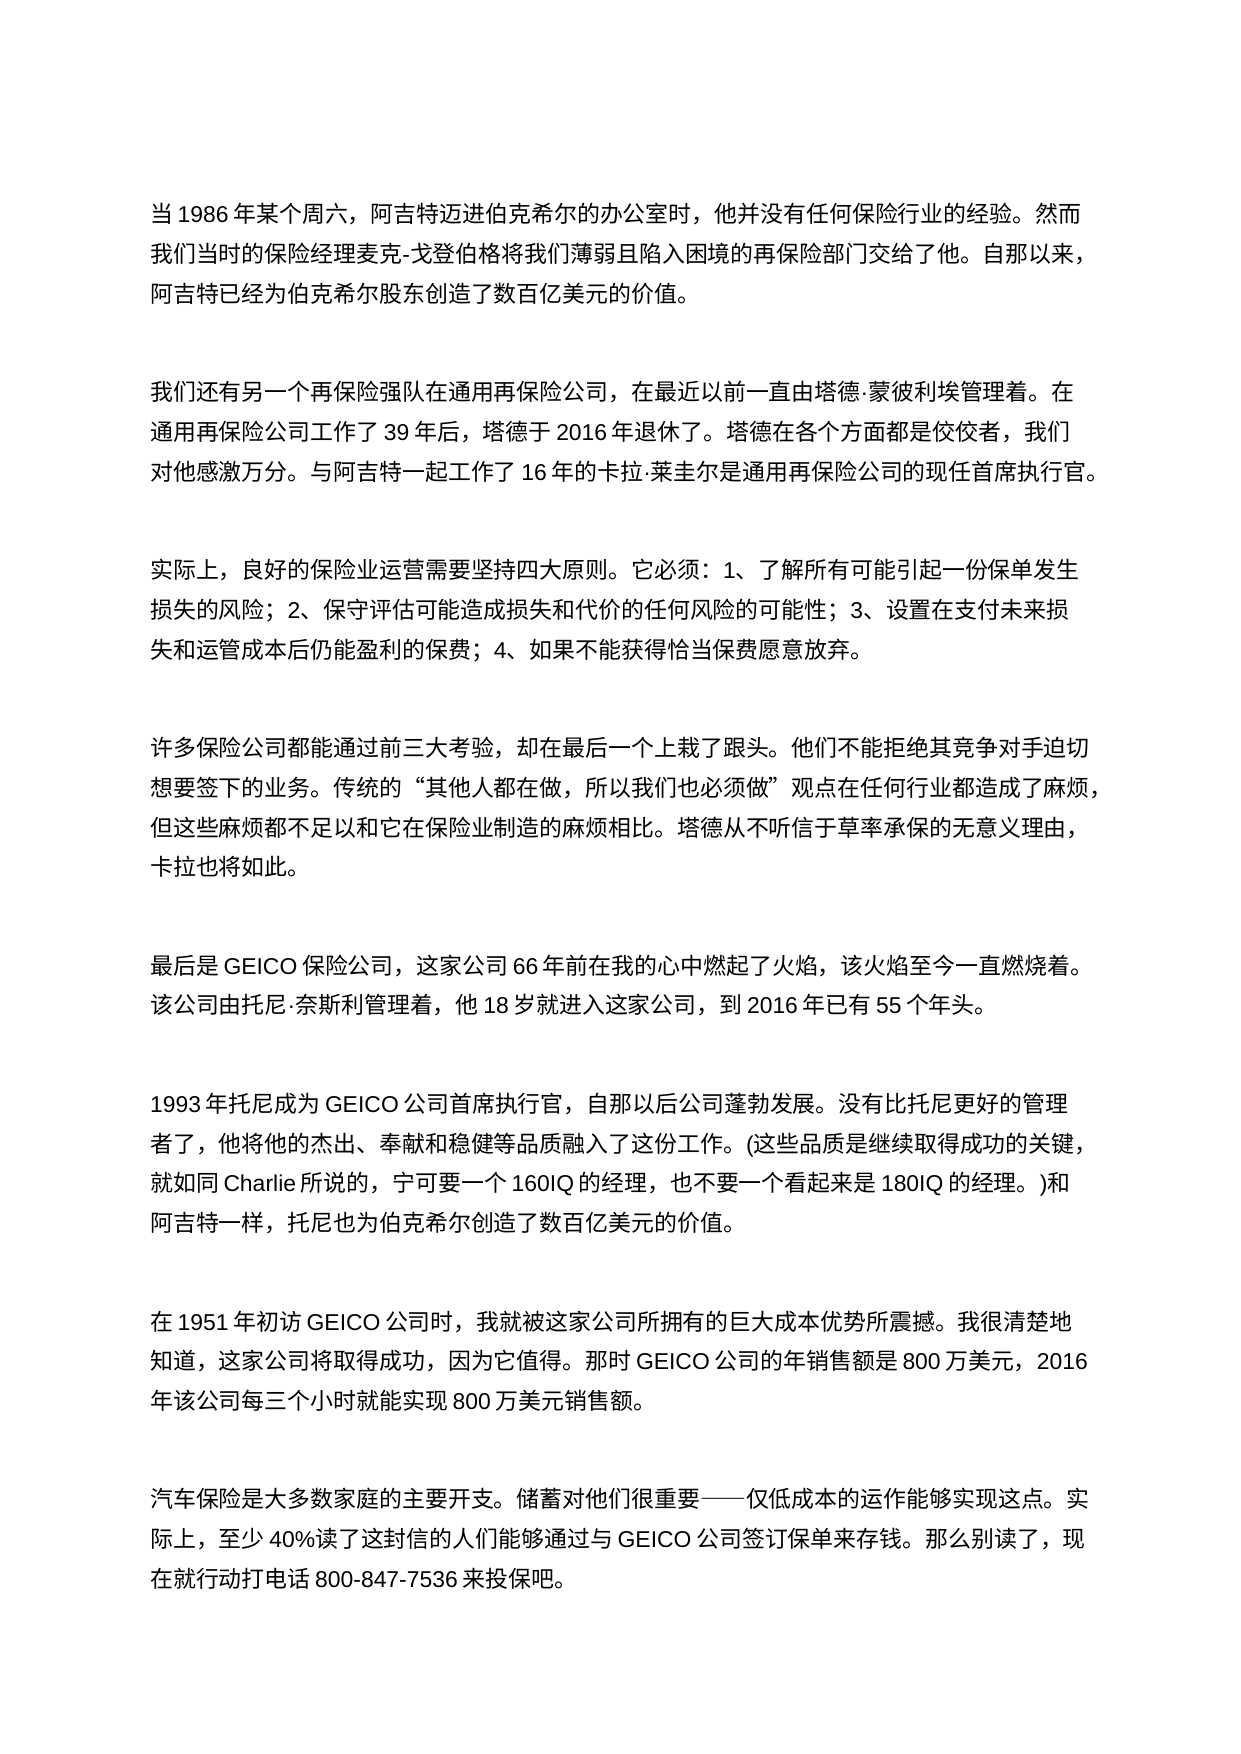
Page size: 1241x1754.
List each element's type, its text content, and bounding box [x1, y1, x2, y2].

text 我们还有另一个再保险强队在通用再保险公司，在最近以前一直由塔德·蒙彼利埃管理着。在通用再保险公司工作了39年后，塔德于2016年退休了。塔德在各个方面都是佼佼者，我们对他感激万分。与阿吉特一起工作了16年的卡拉·莱圭尔是通用再保险公司的现任首席执行官。 [150, 374, 1090, 487]
text 在1951年初访GEICO公司时，我就被这家公司所拥有的巨大成本优势所震撼。我很清楚地知道，这家公司将取得成功，因为它值得。那时GEICO公司的年销售额是800万美元，2016年该公司每三个小时就能实现800万美元销售额。 [150, 1303, 1090, 1416]
text 当1986年某个周六，阿吉特迈进伯克希尔的办公室时，他并没有任何保险行业的经验。然而我们当时的保险经理麦克-戈登伯格将我们薄弱且陷入困境的再保险部门交给了他。自那以来，阿吉特已经为伯克希尔股东创造了数百亿美元的价值。 [150, 196, 1090, 309]
text 实际上，良好的保险业运营需要坚持四大原则。它必须：1、了解所有可能引起一份保单发生损失的风险；2、保守评估可能造成损失和代价的任何风险的可能性；3、设置在支付未来损失和运管成本后仍能盈利的保费；4、如果不能获得恰当保费愿意放弃。 [150, 552, 1090, 665]
text 1993年托尼成为GEICO公司首席执行官，自那以后公司蓬勃发展。没有比托尼更好的管理者了，他将他的杰出、奉献和稳健等品质融入了这份工作。(这些品质是继续取得成功的关键，就如同Charlie所说的，宁可要一个160IQ的经理，也不要一个看起来是180IQ的经理。)和阿吉特一样，托尼也为伯克希尔创造了数百亿美元的价值。 [150, 1086, 1090, 1238]
text 许多保险公司都能通过前三大考验，却在最后一个上栽了跟头。他们不能拒绝其竞争对手迫切想要签下的业务。传统的“其他人都在做，所以我们也必须做”观点在任何行业都造成了麻烦，但这些麻烦都不足以和它在保险业制造的麻烦相比。塔德从不听信于草率承保的无意义理由，卡拉也将如此。 [150, 730, 1090, 882]
text 最后是GEICO保险公司，这家公司66年前在我的心中燃起了火焰，该火焰至今一直燃烧着。该公司由托尼·奈斯利管理着，他18岁就进入这家公司，到2016年已有55个年头。 [150, 947, 1090, 1021]
text 汽车保险是大多数家庭的主要开支。储蓄对他们很重要——仅低成本的运作能够实现这点。实际上，至少40%读了这封信的人们能够通过与GEICO公司签订保单来存钱。那么别读了，现在就行动打电话800-847-7536来投保吧。 [150, 1481, 1090, 1594]
